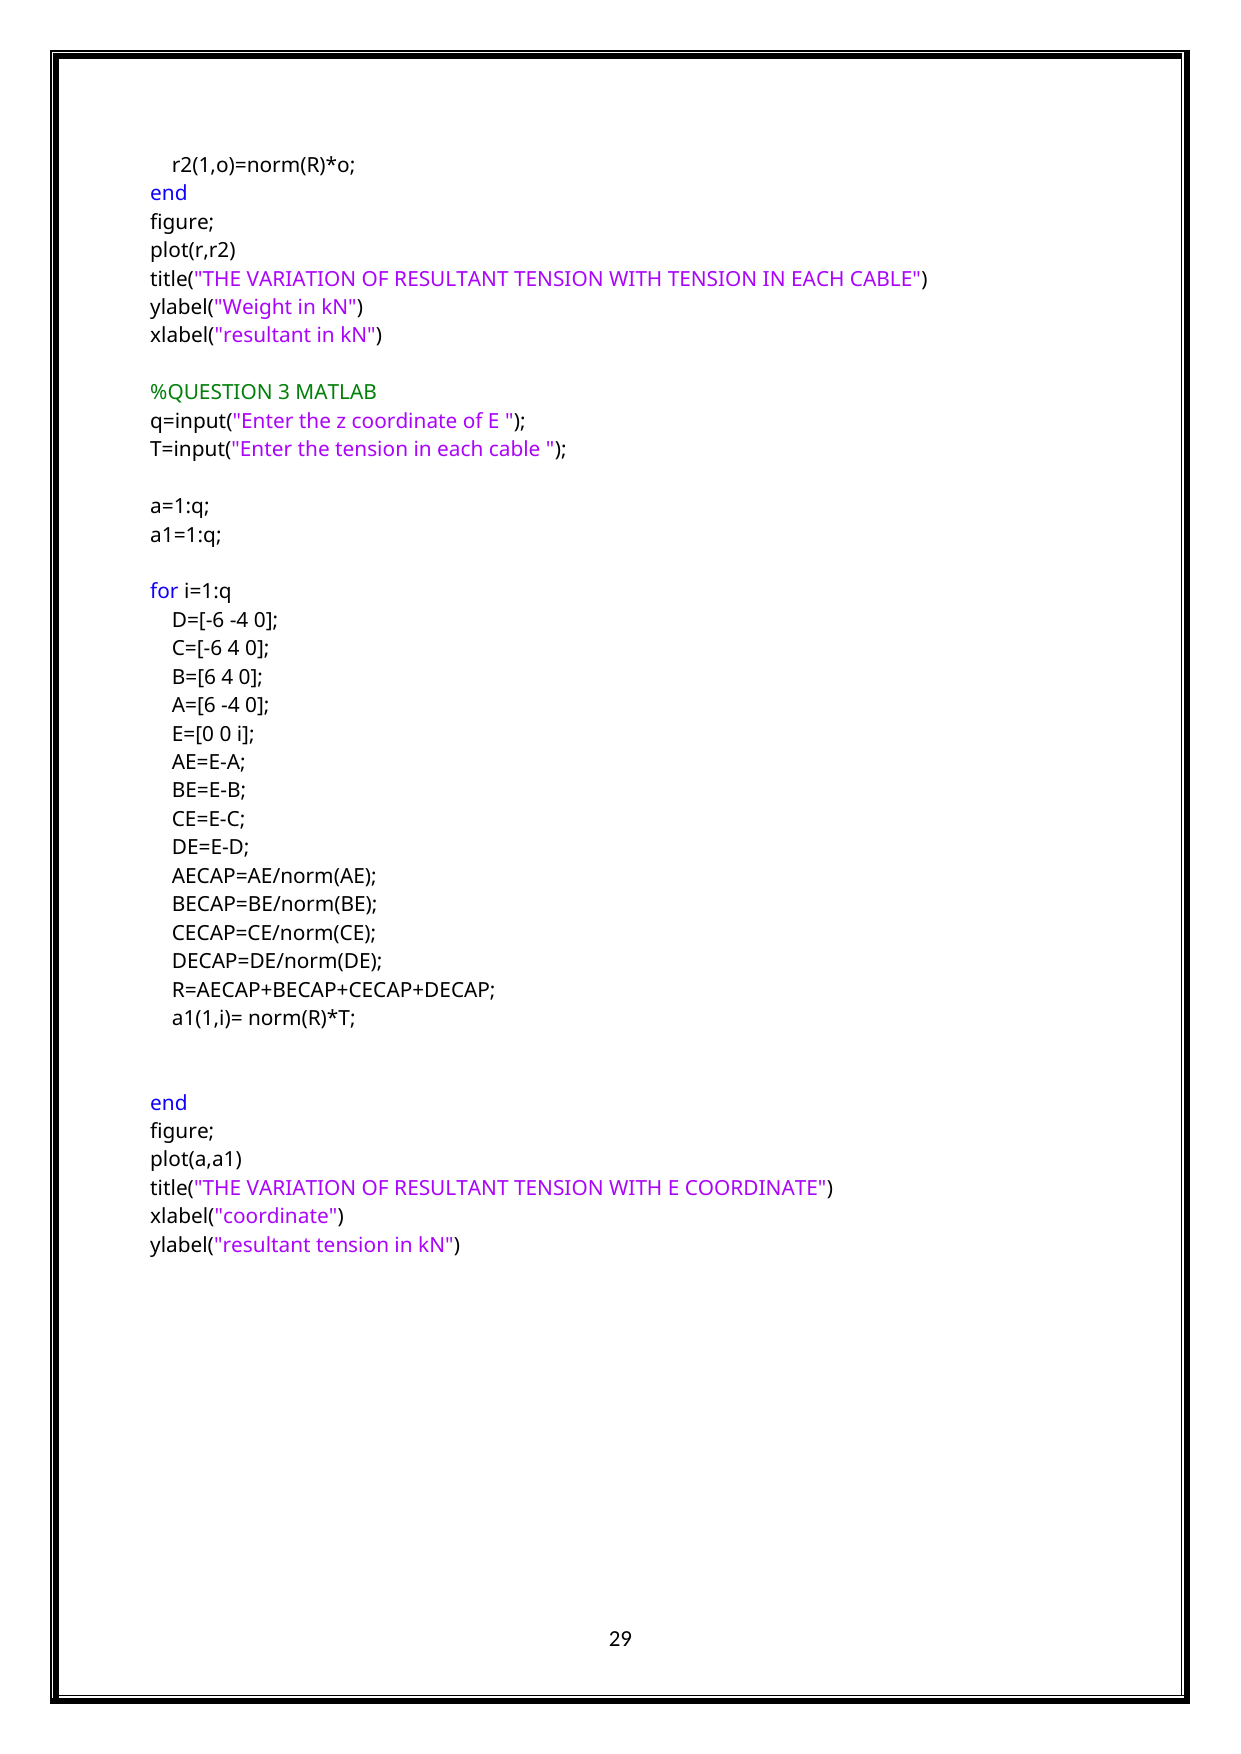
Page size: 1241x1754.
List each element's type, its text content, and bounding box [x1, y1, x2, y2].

text ylabel("Weight in kN") [150, 292, 1090, 321]
text DE=E-D; [150, 832, 1090, 861]
text CECAP=CE/norm(CE); [150, 918, 1090, 946]
text R=AECAP+BECAP+CECAP+DECAP; [150, 975, 1090, 1003]
text xlabel("resultant in kN") [150, 321, 1090, 349]
text a1=1:q; [150, 520, 1090, 548]
text figure; [150, 207, 1090, 235]
text plot(r,r2) [150, 235, 1090, 264]
text q=input("Enter the z coordinate of E "); [150, 406, 1090, 434]
text DECAP=DE/norm(DE); [150, 946, 1090, 975]
text for i=1:q [150, 577, 1090, 605]
text AECAP=AE/norm(AE); [150, 861, 1090, 889]
text B=[6 4 0]; [150, 662, 1090, 690]
text E=[0 0 i]; [150, 719, 1090, 747]
text CE=E-C; [150, 804, 1090, 832]
text BE=E-B; [150, 776, 1090, 804]
text A=[6 -4 0]; [150, 690, 1090, 719]
text title("THE VARIATION OF RESULTANT TENSION WITH E COORDINATE") [150, 1173, 1090, 1201]
text title("THE VARIATION OF RESULTANT TENSION WITH TENSION IN EACH CABLE") [150, 264, 1090, 292]
text D=[-6 -4 0]; [150, 605, 1090, 633]
text %QUESTION 3 MATLAB [150, 377, 1090, 406]
text AE=E-A; [150, 747, 1090, 776]
text plot(a,a1) [150, 1144, 1090, 1173]
text end [150, 178, 1090, 207]
text r2(1,o)=norm(R)*o; [150, 150, 1090, 178]
text BECAP=BE/norm(BE); [150, 889, 1090, 918]
text a1(1,i)= norm(R)*T; [150, 1003, 1090, 1032]
text T=input("Enter the tension in each cable "); [150, 434, 1090, 463]
text C=[-6 4 0]; [150, 633, 1090, 662]
text ylabel("resultant tension in kN") [150, 1230, 1090, 1258]
text a=1:q; [150, 491, 1090, 520]
text end [150, 1088, 1090, 1116]
text figure; [150, 1116, 1090, 1144]
text xlabel("coordinate") [150, 1201, 1090, 1230]
